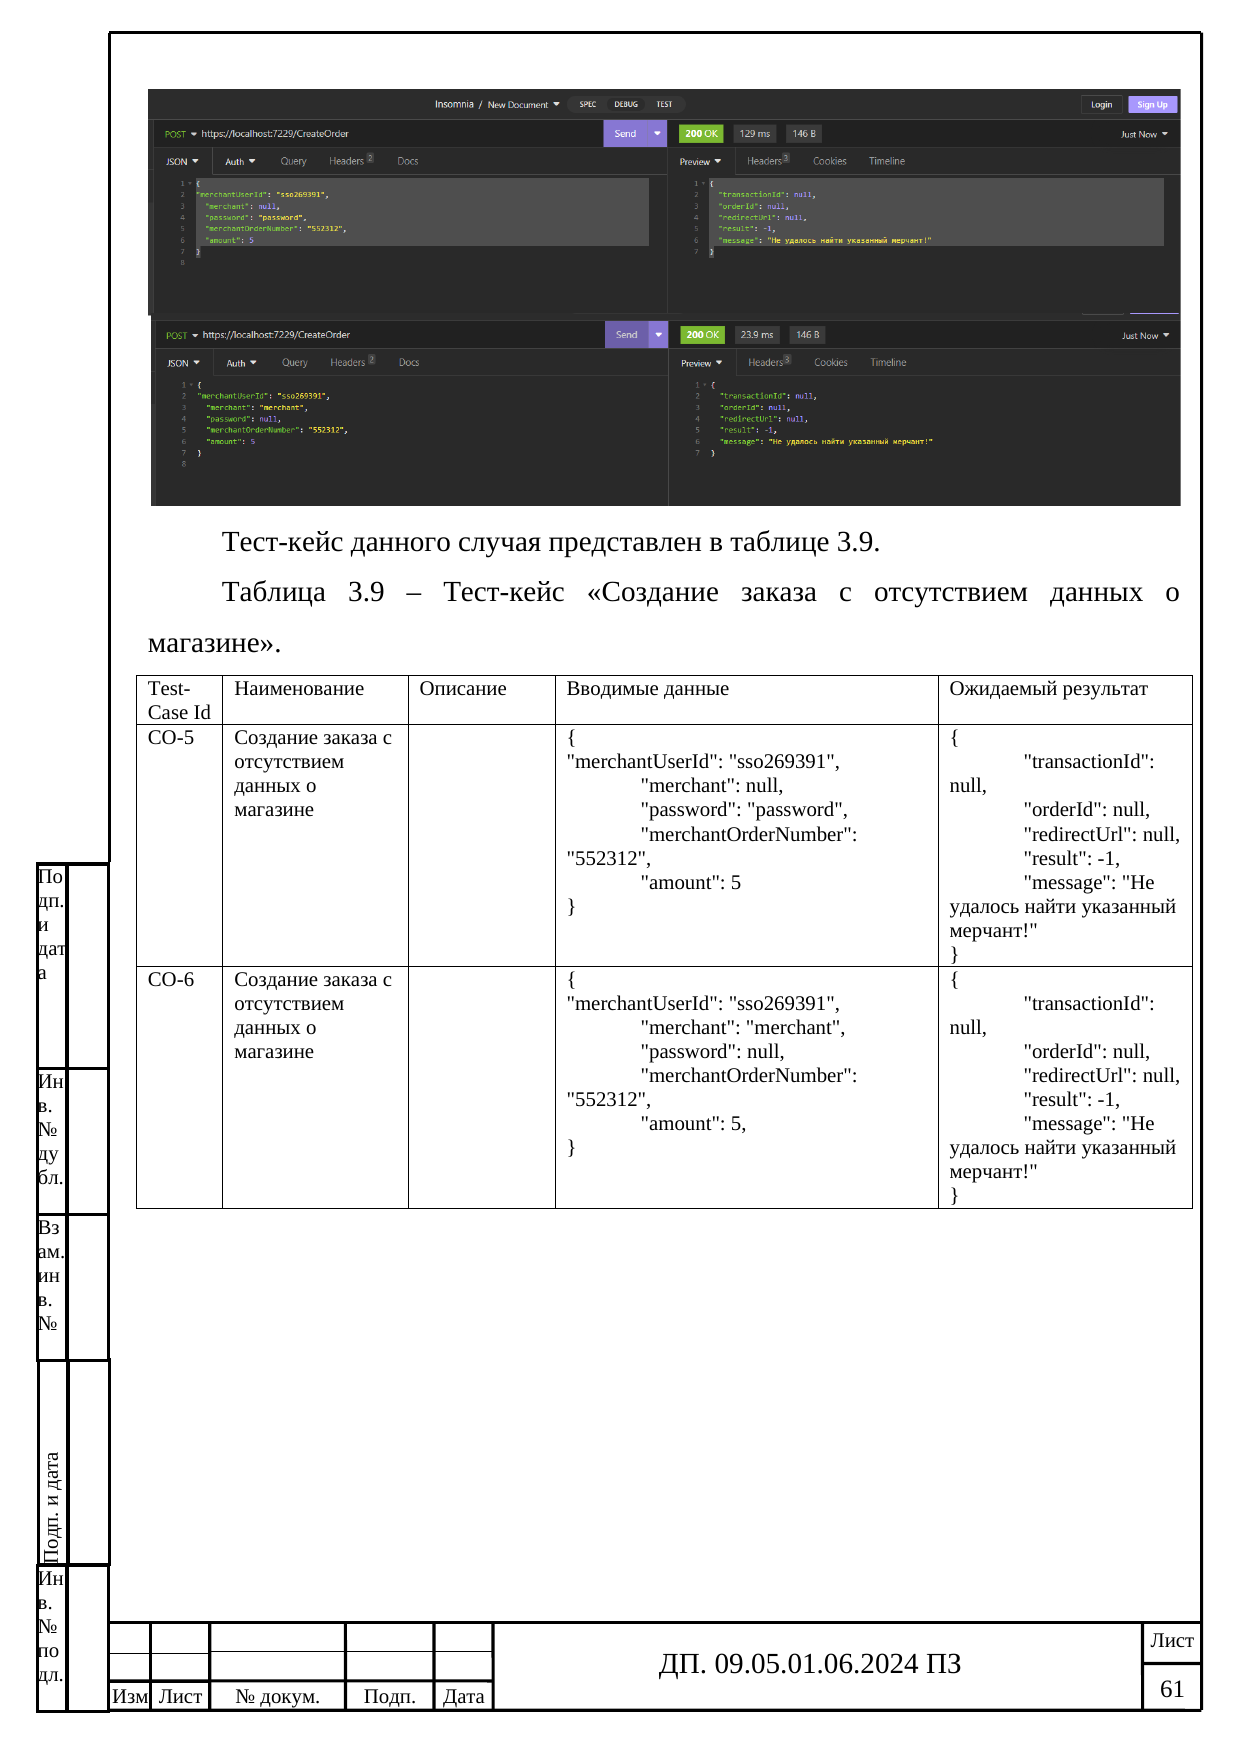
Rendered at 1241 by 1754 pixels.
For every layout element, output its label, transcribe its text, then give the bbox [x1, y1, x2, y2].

picture [148, 85, 1181, 506]
table_cell Создание заказа с отсутствием данных о магазине [223, 725, 408, 966]
table_header Вводимые данные [556, 676, 938, 724]
table_cell CO-5 [137, 725, 222, 966]
table_cell { "transactionId": null, "orderId": null, "redirectUrl": null, "result": -1, "message": "Не удалось найти указанный мерчант!" } [939, 967, 1192, 1207]
table_header Test-Case Id [137, 676, 222, 724]
text Таблица 3.9 – Тест-кейс «Создание заказа с отсутствием данных о магазине». [148, 574, 1181, 658]
table_cell { "transactionId": null, "orderId": null, "redirectUrl": null, "result": -1, "message": "Не удалось найти указанный мерчант!" } [939, 725, 1192, 966]
table_cell { "merchantUserId": "sso269391", "merchant": "merchant", "password": null, "merchantOrderNumber": "552312", "amount": 5, } [556, 967, 938, 1207]
table_header Наименование [223, 676, 408, 724]
table_cell [409, 967, 555, 1207]
table_header Описание [409, 676, 555, 724]
table_cell [409, 725, 555, 966]
table_cell { "merchantUserId": "sso269391", "merchant": null, "password": "password", "merchantOrderNumber": "552312", "amount": 5 } [556, 725, 938, 966]
table_cell CO-6 [137, 967, 222, 1207]
table_header Ожидаемый результат [939, 676, 1192, 724]
text Тест-кейс данного случая представлен в таблице 3.9. [148, 524, 1181, 558]
table_cell Создание заказа с отсутствием данных о магазине [223, 967, 408, 1207]
